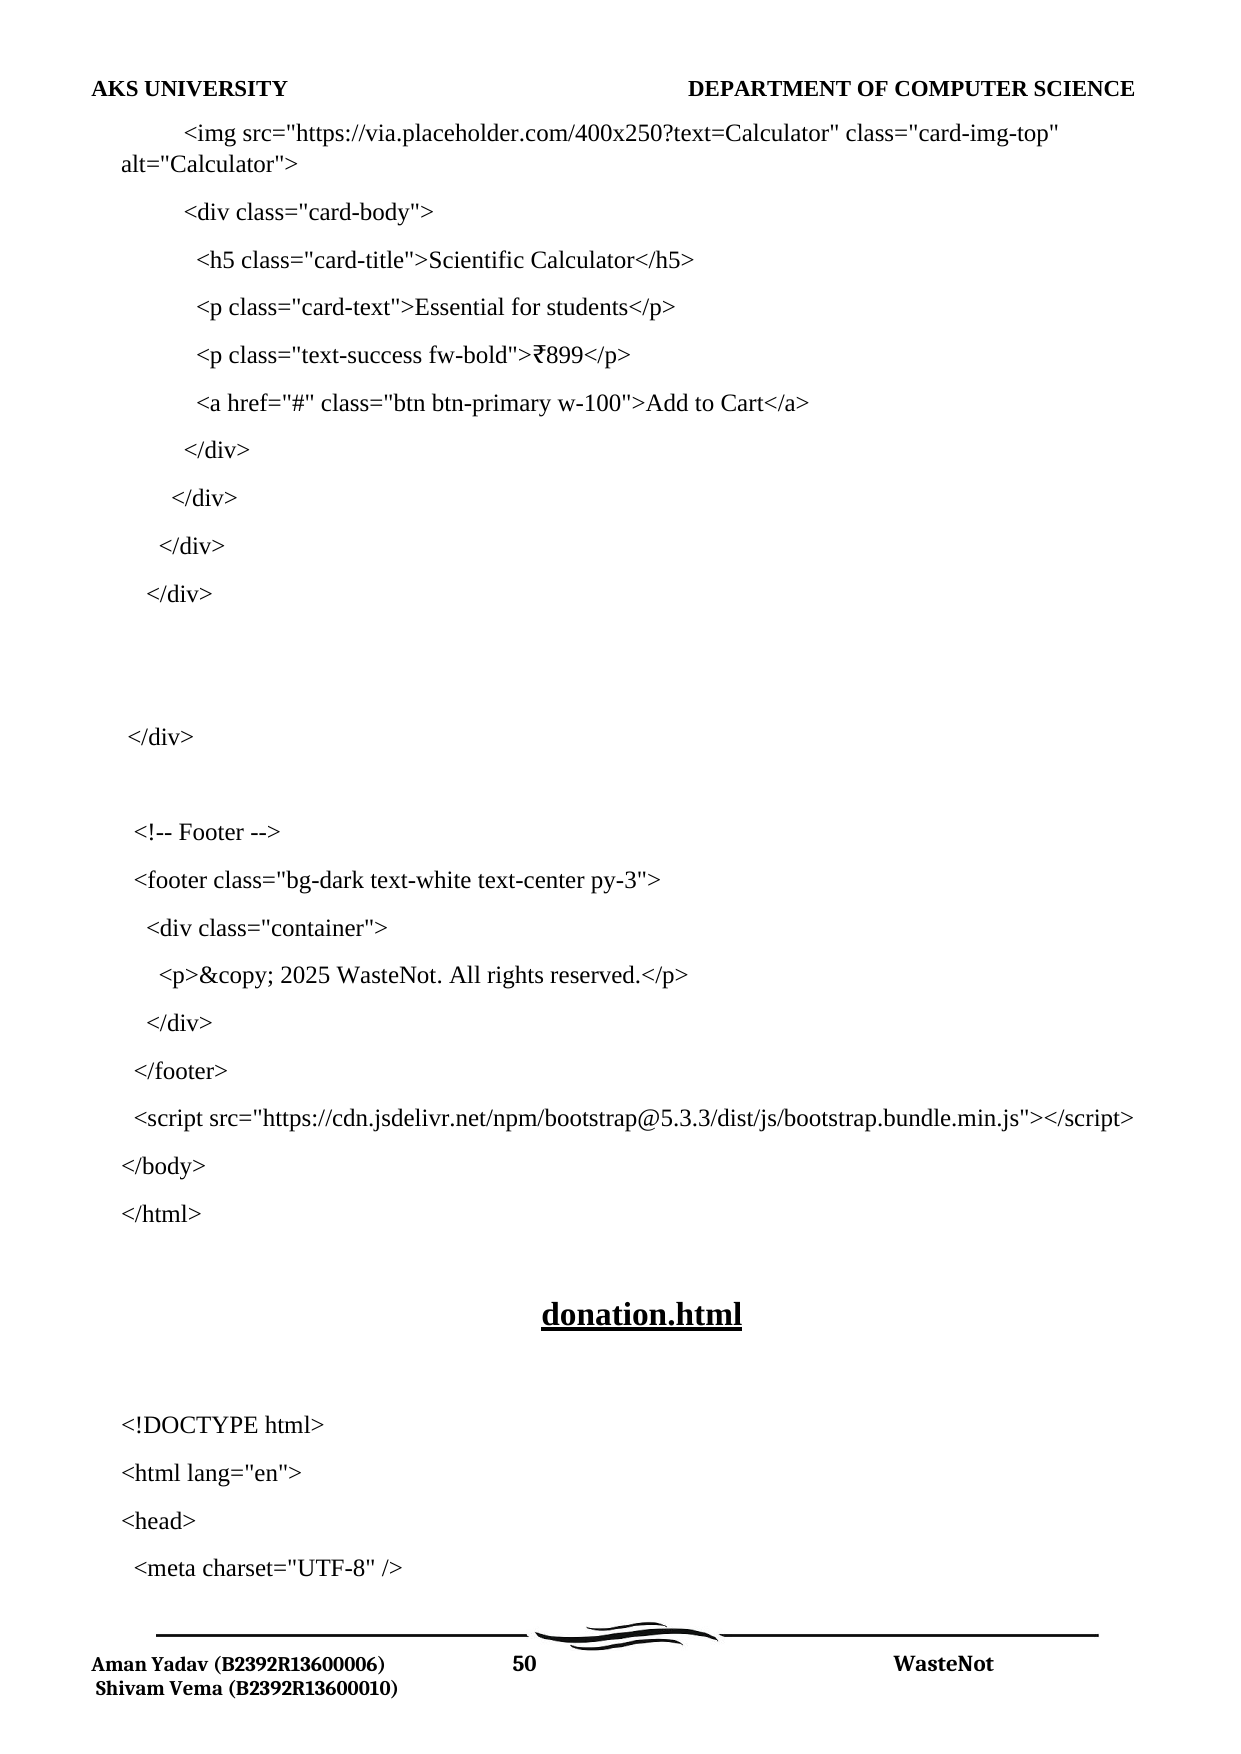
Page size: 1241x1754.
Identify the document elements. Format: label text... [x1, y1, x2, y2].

text <p class="text-success fw-bold">₹899</p> [121, 340, 1162, 369]
text <p>&copy; 2025 WasteNot. All rights reserved.</p> [121, 960, 1162, 989]
text <p class="card-text">Essential for students</p> [121, 292, 1162, 321]
text <html lang="en"> [121, 1458, 1162, 1487]
text <div class="card-body"> [121, 197, 1162, 226]
text </div> [121, 722, 1162, 751]
text </div> [121, 579, 1162, 607]
text <!-- Footer --> [121, 817, 1162, 846]
picture [156, 1618, 1100, 1651]
text </div> [121, 531, 1162, 560]
text <div class="container"> [121, 913, 1162, 941]
text </div> [121, 1008, 1162, 1037]
text <head> [121, 1506, 1162, 1534]
text </footer> [121, 1056, 1162, 1084]
text </html> [121, 1199, 1162, 1228]
text <footer class="bg-dark text-white text-center py-3"> [121, 865, 1162, 894]
text <a href="#" class="btn btn-primary w-100">Add to Cart</a> [121, 388, 1162, 417]
text <!DOCTYPE html> [121, 1410, 1162, 1439]
text </body> [121, 1151, 1162, 1180]
text <h5 class="card-title">Scientific Calculator</h5> [121, 245, 1162, 273]
text <script src="https://cdn.jsdelivr.net/npm/bootstrap@5.3.3/dist/js/bootstrap.bundle.min.js"></script> [121, 1103, 1162, 1132]
text donation.html [121, 1294, 1162, 1333]
text <meta charset="UTF-8" /> [121, 1553, 1162, 1582]
text </div> [121, 436, 1162, 464]
text <img src="https://via.placeholder.com/400x250?text=Calculator" class="card-img-top" alt="Calculator"> [121, 118, 1162, 178]
text </div> [121, 483, 1162, 512]
